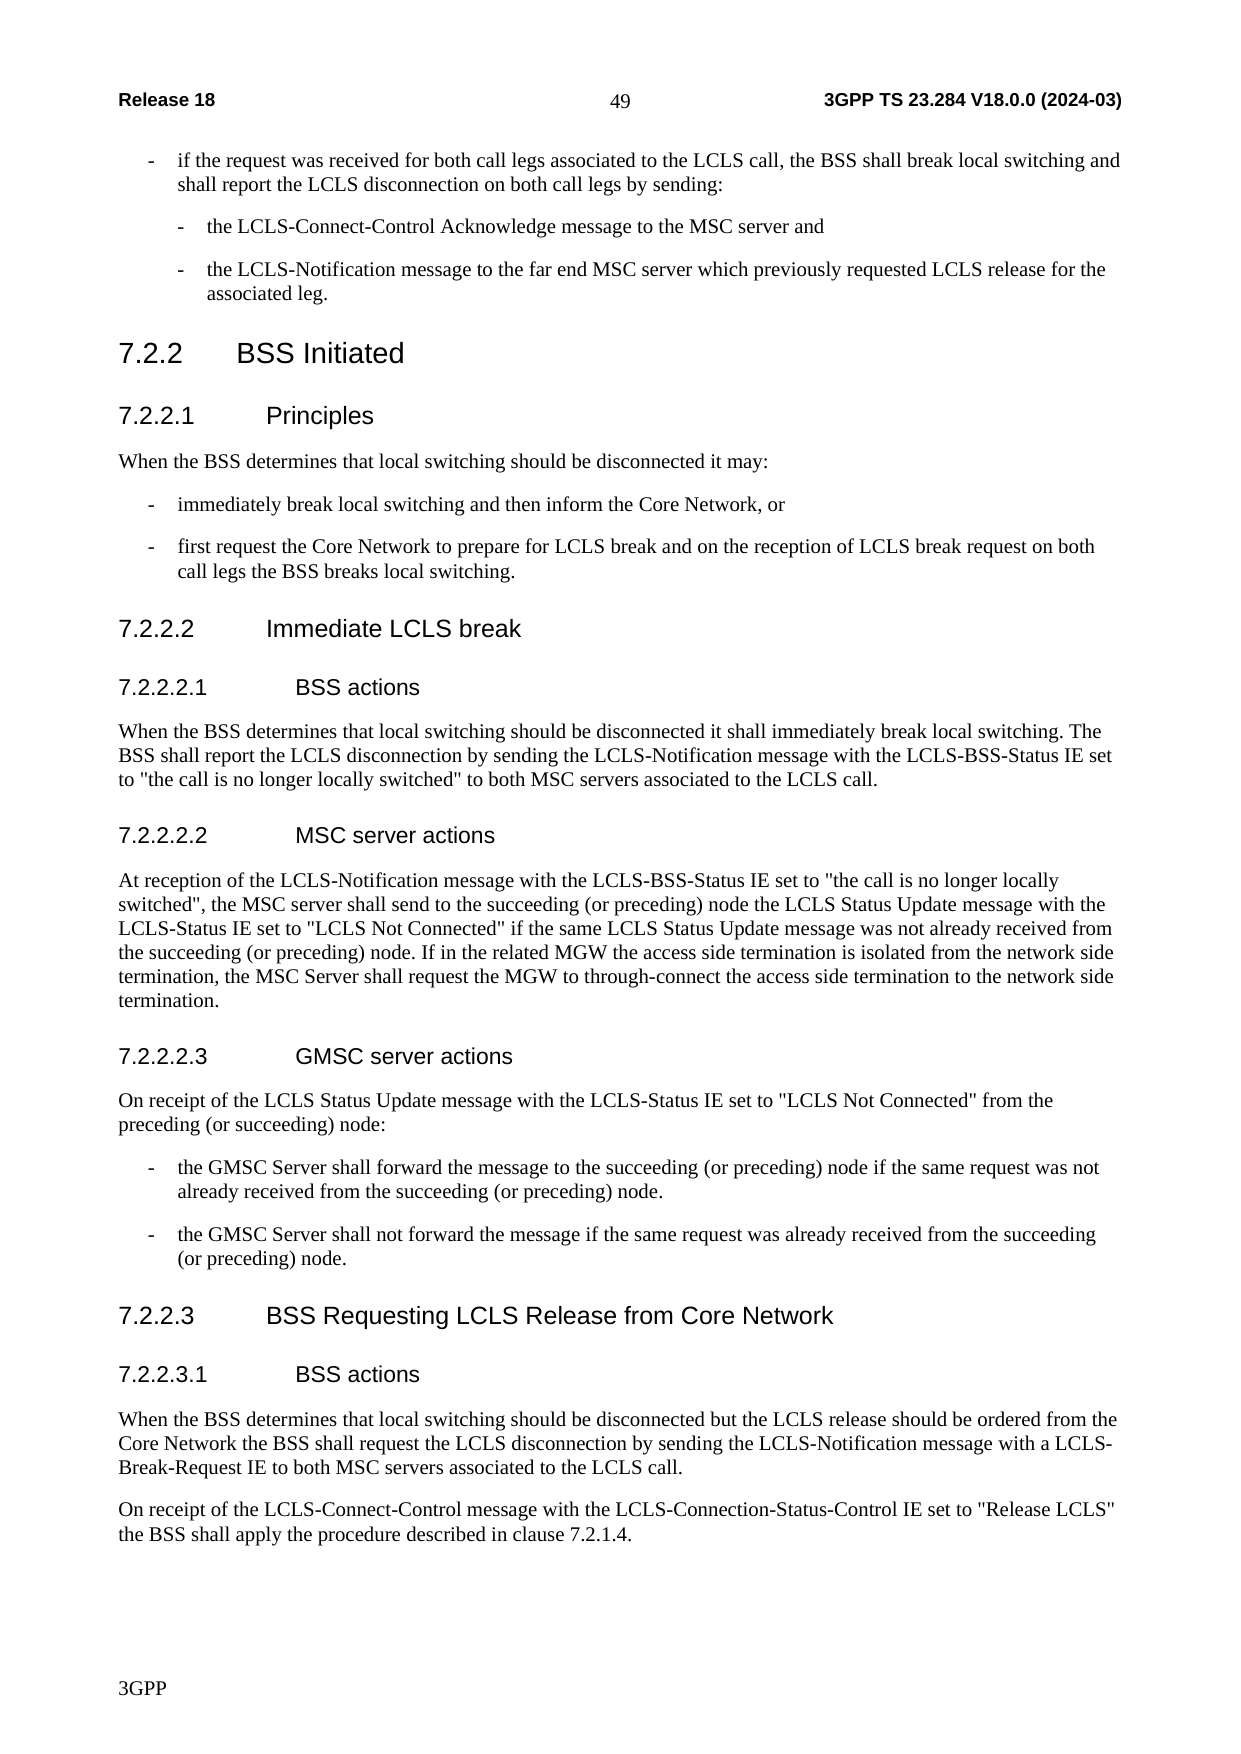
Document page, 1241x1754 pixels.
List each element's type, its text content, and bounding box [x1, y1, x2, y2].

text At reception of the LCLS-Notification message with the LCLS-BSS-Status IE set to "the call is no longer locally switched", the MSC server shall send to the succeeding (or preceding) node the LCLS Status Update message with the LCLS-Status IE set to "LCLS Not Connected" if the same LCLS Status Update message was not already received from the succeeding (or preceding) node. If in the related MGW the access side termination is isolated from the network side termination, the MSC Server shall request the MGW to through-connect the access side termination to the network side termination. [118, 867, 1122, 1012]
text - the LCLS-Notification message to the far end MSC server which previously requested LCLS release for the associated leg. [177, 257, 1122, 305]
text On receipt of the LCLS Status Update message with the LCLS-Status IE set to "LCLS Not Connected" from the preceding (or succeeding) node: [118, 1088, 1122, 1136]
subtitle 7.2.2 BSS Initiated [118, 337, 1122, 370]
subtitle 7.2.2.1 Principles [118, 401, 1122, 430]
subtitle 7.2.2.2.1 BSS actions [118, 674, 1122, 700]
subtitle 7.2.2.2.3 GMSC server actions [118, 1043, 1122, 1069]
subtitle 7.2.2.3 BSS Requesting LCLS Release from Core Network [118, 1301, 1122, 1330]
text When the BSS determines that local switching should be disconnected but the LCLS release should be ordered from the Core Network the BSS shall request the LCLS disconnection by sending the LCLS-Notification message with a LCLS-Break-Request IE to both MSC servers associated to the LCLS call. [118, 1406, 1122, 1479]
subtitle 7.2.2.2.2 MSC server actions [118, 822, 1122, 849]
text - the GMSC Server shall forward the message to the succeeding (or preceding) node if the same request was not already received from the succeeding (or preceding) node. [148, 1155, 1122, 1203]
text When the BSS determines that local switching should be disconnected it shall immediately break local switching. The BSS shall report the LCLS disconnection by sending the LCLS-Notification message with the LCLS-BSS-Status IE set to "the call is no longer locally switched" to both MSC servers associated to the LCLS call. [118, 719, 1122, 791]
text On receipt of the LCLS-Connect-Control message with the LCLS-Connection-Status-Control IE set to "Release LCLS" the BSS shall apply the procedure described in clause 7.2.1.4. [118, 1497, 1122, 1546]
text - first request the Core Network to prepare for LCLS break and on the reception of LCLS break request on both call legs the BSS breaks local switching. [148, 534, 1122, 583]
text When the BSS determines that local switching should be disconnected it may: [118, 449, 1122, 473]
text - if the request was received for both call legs associated to the LCLS call, the BSS shall break local switching and shall report the LCLS disconnection on both call legs by sending: [148, 147, 1122, 196]
subtitle 7.2.2.3.1 BSS actions [118, 1361, 1122, 1388]
text - the GMSC Server shall not forward the message if the same request was already received from the succeeding (or preceding) node. [148, 1222, 1122, 1270]
subtitle 7.2.2.2 Immediate LCLS break [118, 614, 1122, 643]
text - immediately break local switching and then inform the Core Network, or [148, 492, 1122, 516]
text - the LCLS-Connect-Control Acknowledge message to the MSC server and [177, 214, 1122, 238]
